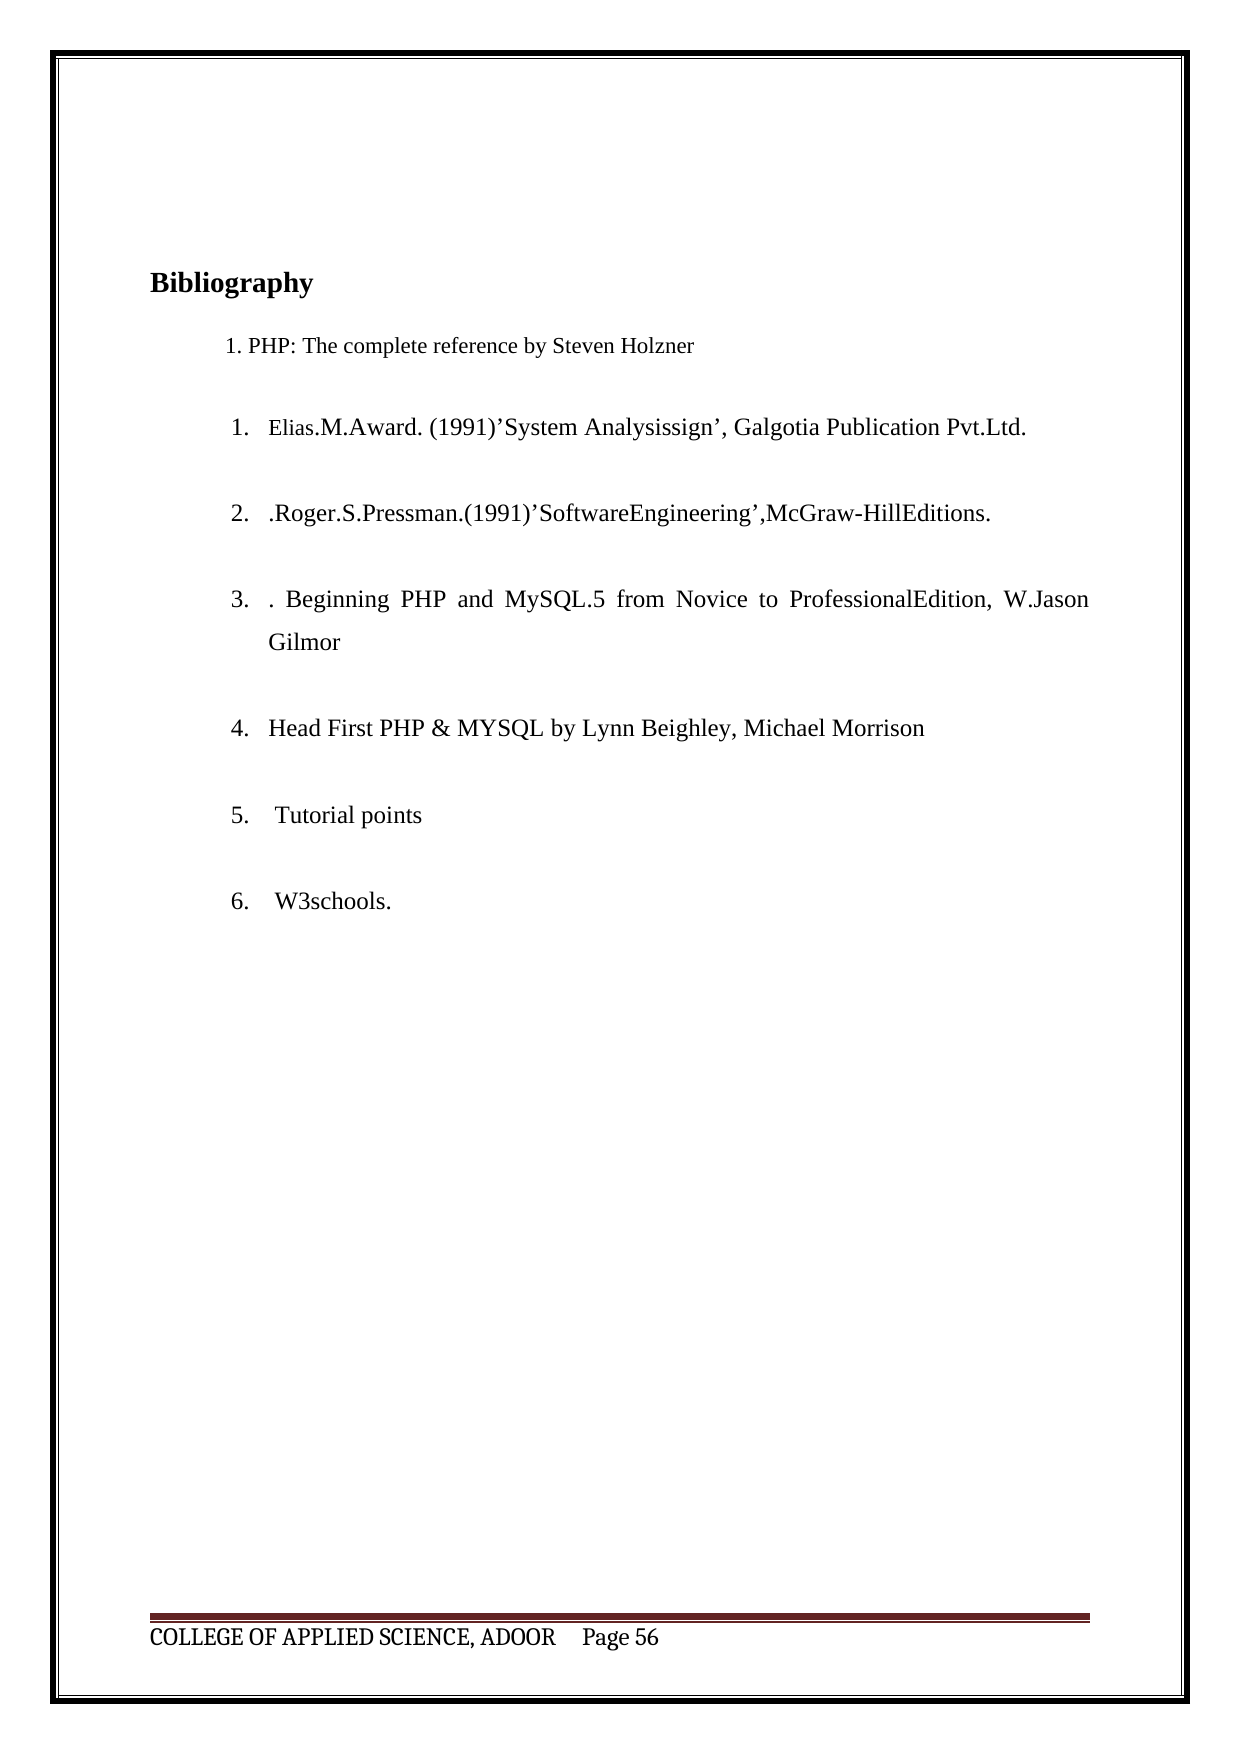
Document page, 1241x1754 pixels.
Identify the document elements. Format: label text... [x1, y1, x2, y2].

list . Beginning PHP and MySQL.5 from Novice to ProfessionalEdition, W.Jason Gilmor [231, 584, 1090, 656]
list Elias.M.Award. (1991)’System Analysissign’, Galgotia Publication Pvt.Ltd. [231, 412, 1090, 440]
list Head First PHP & MYSQL by Lynn Beighley, Michael Morrison [231, 713, 1090, 742]
list W3schools. [231, 886, 1090, 915]
text Bibliography [150, 265, 1090, 298]
list 1. PHP: The complete reference by Steven Holzner [225, 333, 1090, 359]
list Tutorial points [231, 800, 1090, 828]
list .Roger.S.Pressman.(1991)’SoftwareEngineering’,McGraw-HillEditions. [231, 498, 1090, 527]
